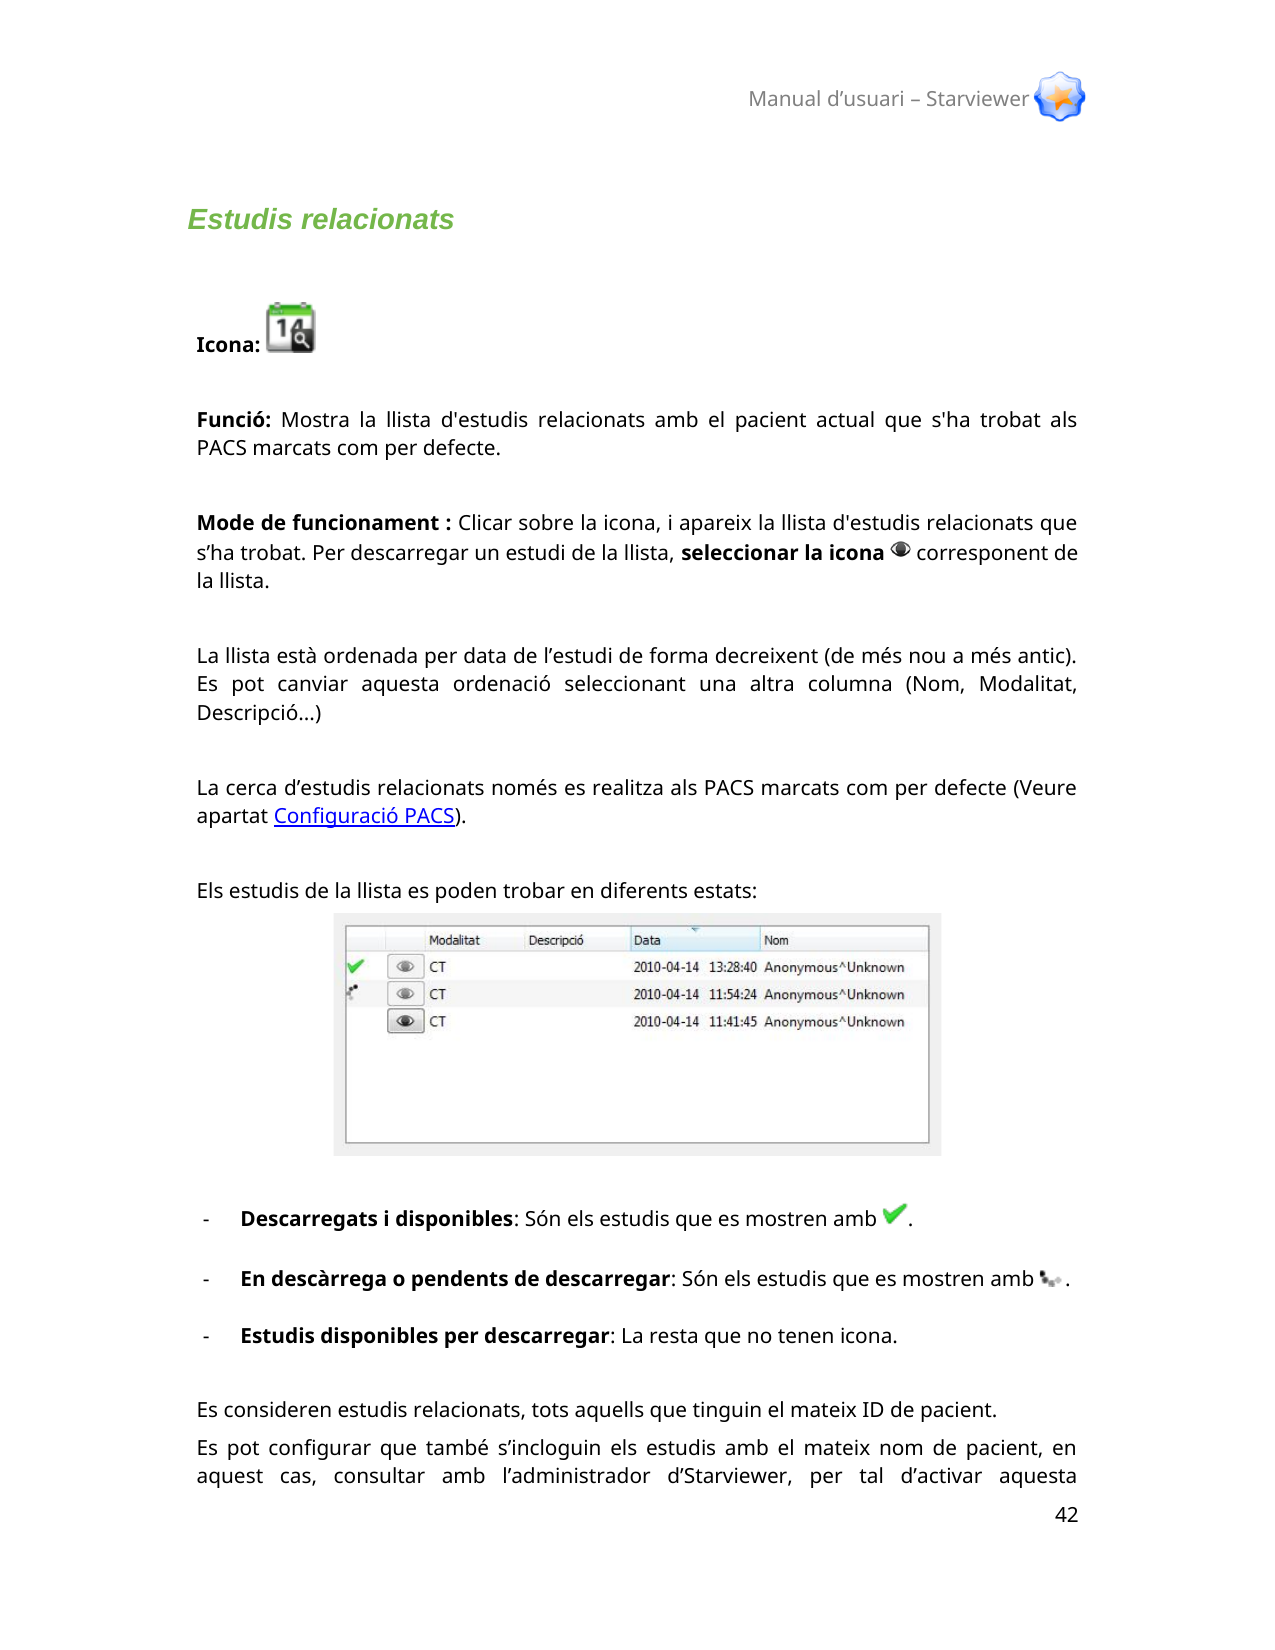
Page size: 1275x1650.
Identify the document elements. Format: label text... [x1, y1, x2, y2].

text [196, 1433, 1078, 1490]
list Descarregats i disponibles: Són els estudis que es mostren amb . [203, 1202, 1078, 1233]
text Icona: [196, 303, 1078, 359]
subtitle Estudis relacionats [187, 202, 1078, 236]
list En descàrrega o pendents de descarregar: Són els estudis que es mostren amb . [203, 1261, 1078, 1292]
picture [890, 536, 911, 561]
text Es consideren estudis relacionats, tots aquells que tinguin el mateix ID de pacient. [196, 1396, 1078, 1424]
text Els estudis de la llista es poden trobar en diferents estats: [196, 876, 1078, 904]
text Funció: Mostra la llista d'estudis relacionats amb el pacient actual que s'ha trobat als PACS marcats com per defecte. [196, 405, 1078, 462]
text La cerca d’estudis relacionats només es realitza als PACS marcats com per defecte (Veure apartat Configuració PACS). [196, 773, 1078, 830]
picture [882, 1201, 908, 1227]
list Estudis disponibles per descarregar: La resta que no tenen icona. [203, 1321, 1078, 1349]
text La llista està ordenada per data de l’estudi de forma decreixent (de més nou a més antic). Es pot canviar aquesta ordenació seleccionant una altra columna (Nom, Modalitat, Descripció...) [196, 641, 1078, 726]
picture [1033, 71, 1086, 122]
picture [1039, 1261, 1065, 1287]
picture [333, 913, 942, 1156]
picture [265, 302, 316, 353]
text Mode de funcionament : Clicar sobre la icona, i apareix la llista d'estudis relacionats que s’ha trobat. Per descarregar un estudi de la llista, seleccionar la icona corresponent de la llista. [196, 508, 1078, 595]
